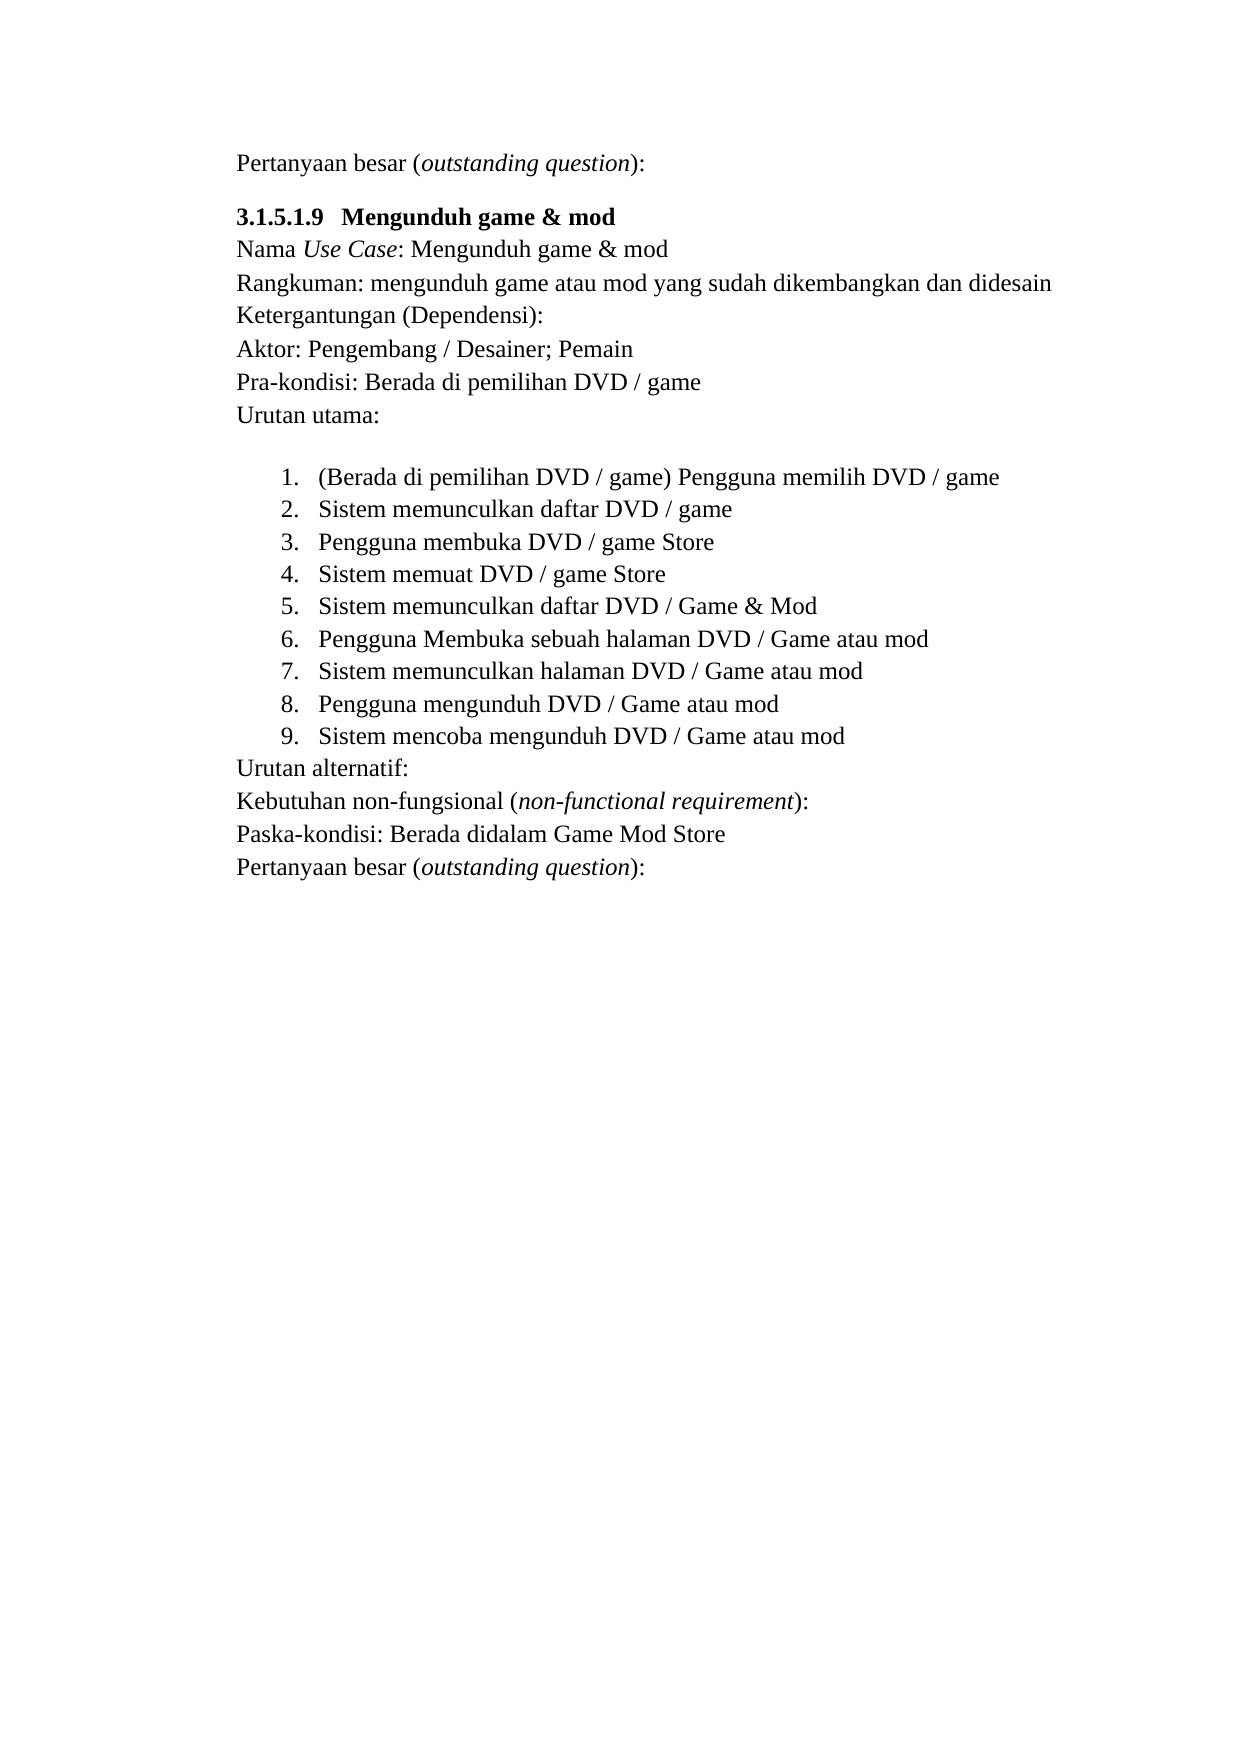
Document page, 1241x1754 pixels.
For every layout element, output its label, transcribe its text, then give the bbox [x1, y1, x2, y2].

text Paska-kondisi: Berada didalam Game Mod Store [236, 819, 1092, 848]
text Kebutuhan non-fungsional (non-functional requirement): [236, 786, 1092, 815]
text Pra-kondisi: Berada di pemilihan DVD / game [236, 367, 1092, 395]
list Sistem memunculkan daftar DVD / Game & Mod [281, 591, 1092, 620]
list (Berada di pemilihan DVD / game) Pengguna memilih DVD / game [281, 462, 1092, 491]
list Sistem mencoba mengunduh DVD / Game atau mod [281, 721, 1092, 750]
text Nama Use Case: Mengunduh game & mod [236, 234, 1092, 263]
list Pengguna mengunduh DVD / Game atau mod [281, 689, 1092, 717]
text Aktor: Pengembang / Desainer; Pemain [236, 334, 1092, 362]
text Pertanyaan besar (outstanding question): [236, 852, 1092, 881]
text Rangkuman: mengunduh game atau mod yang sudah dikembangkan dan didesain [236, 268, 1092, 296]
text Pertanyaan besar (outstanding question): [236, 148, 1092, 176]
list Sistem memunculkan daftar DVD / game [281, 494, 1092, 523]
text Urutan alternatif: [236, 753, 1092, 782]
list Pengguna membuka DVD / game Store [281, 527, 1092, 555]
list Pengguna Membuka sebuah halaman DVD / Game atau mod [281, 624, 1092, 653]
text Ketergantungan (Dependensi): [236, 301, 1092, 329]
subtitle Mengunduh game & mod [236, 202, 1092, 230]
text Urutan utama: [236, 400, 1092, 428]
list Sistem memunculkan halaman DVD / Game atau mod [281, 656, 1092, 685]
list Sistem memuat DVD / game Store [281, 559, 1092, 588]
